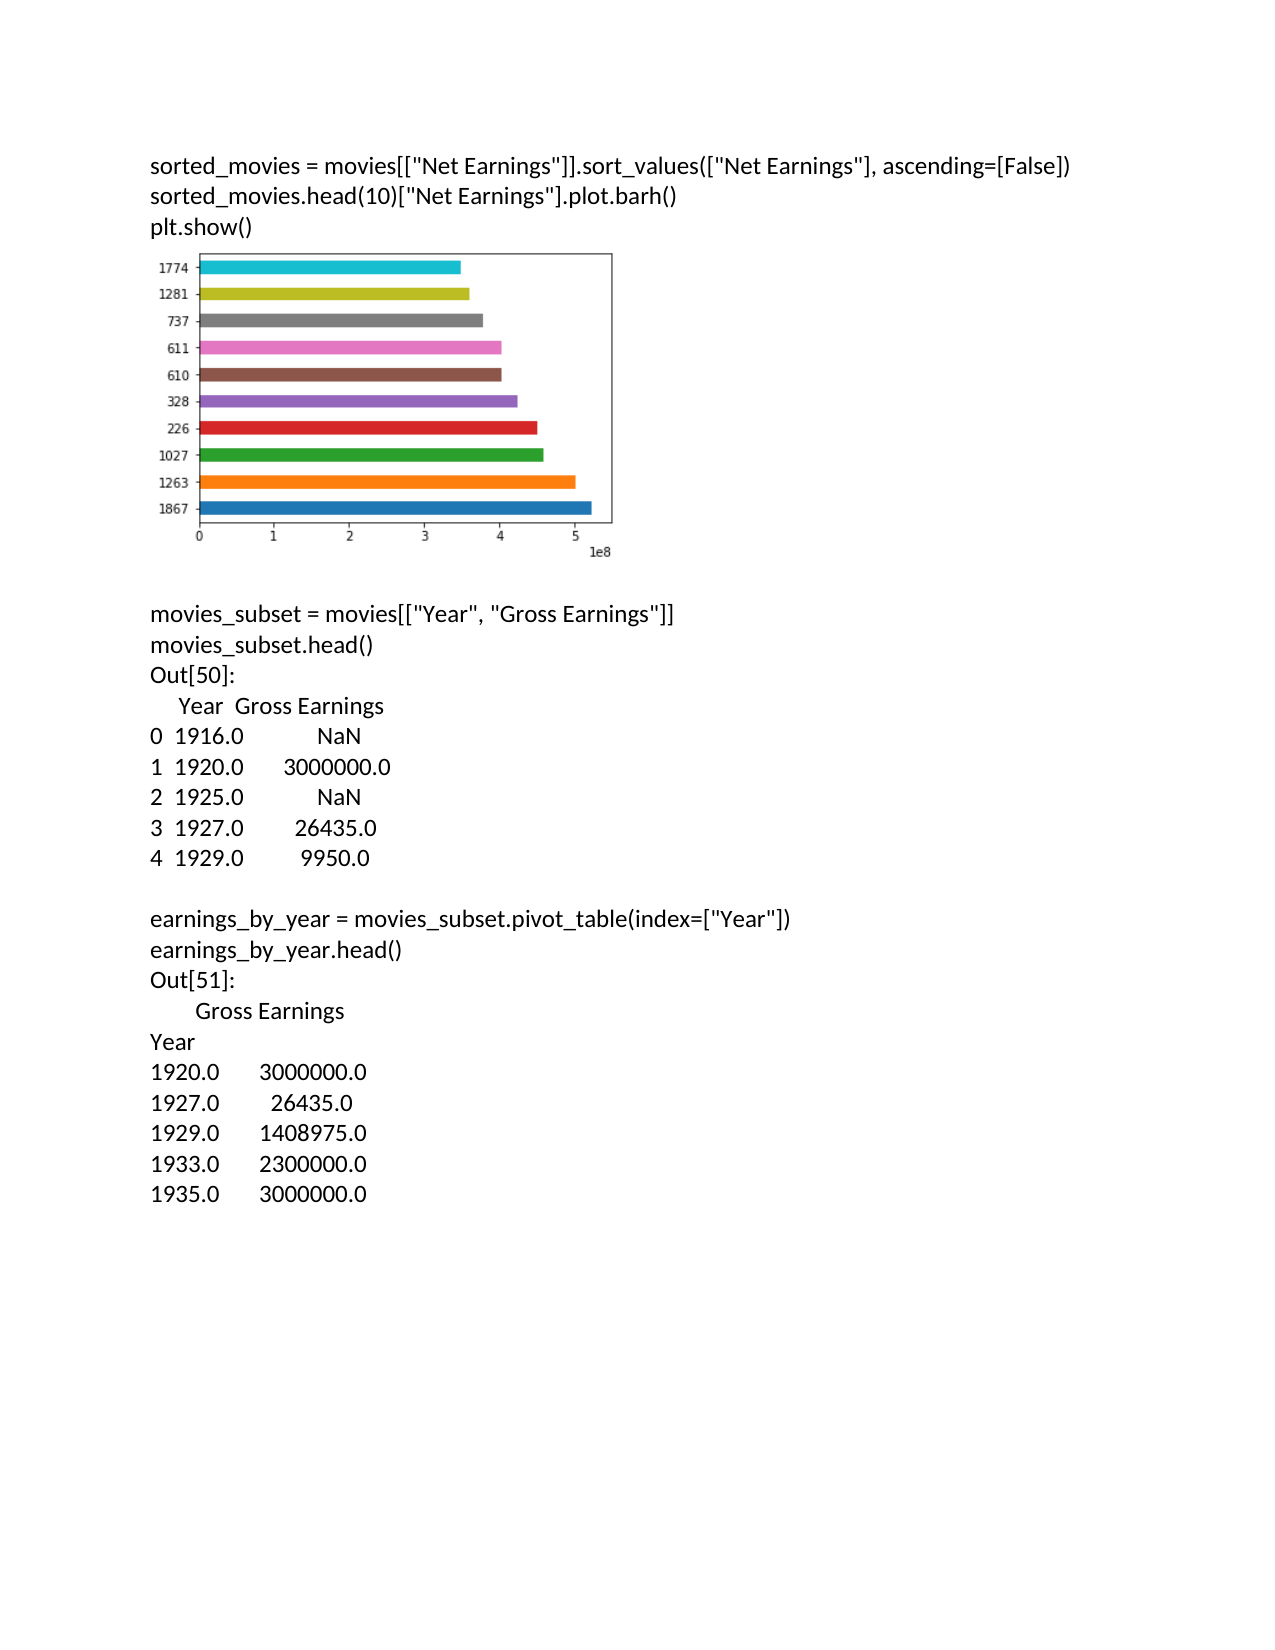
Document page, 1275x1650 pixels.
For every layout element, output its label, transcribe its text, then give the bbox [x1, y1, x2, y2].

text Out[50]: [150, 659, 1125, 690]
text 1929.0 1408975.0 [150, 1117, 1125, 1148]
text ﻿earnings_by_year = movies_subset.pivot_table(index=["Year"]) [150, 904, 1125, 934]
text movies_subset.head() [150, 629, 1125, 659]
text 4 1929.0 9950.0 [150, 843, 1125, 873]
text Year [150, 1026, 1125, 1056]
text plt.show() [150, 211, 1125, 242]
text sorted_movies.head(10)["Net Earnings"].plot.barh() [150, 181, 1125, 211]
text 0 1916.0 NaN [150, 721, 1125, 751]
text ﻿movies_subset = movies[["Year", "Gross Earnings"]] [150, 598, 1125, 629]
text 1935.0 3000000.0 [150, 1178, 1125, 1209]
text Out[51]: [150, 965, 1125, 995]
text Year Gross Earnings [150, 690, 1125, 721]
text 1 1920.0 3000000.0 [150, 751, 1125, 782]
text Gross Earnings [150, 995, 1125, 1026]
text 3 1927.0 26435.0 [150, 812, 1125, 843]
text 1920.0 3000000.0 [150, 1056, 1125, 1087]
text earnings_by_year.head() [150, 934, 1125, 965]
text 1927.0 26435.0 [150, 1087, 1125, 1117]
text 2 1925.0 NaN [150, 782, 1125, 812]
text 1933.0 2300000.0 [150, 1148, 1125, 1178]
text ﻿sorted_movies = movies[["Net Earnings"]].sort_values(["Net Earnings"], ascending=[False]) [150, 150, 1125, 181]
picture [150, 241, 625, 568]
